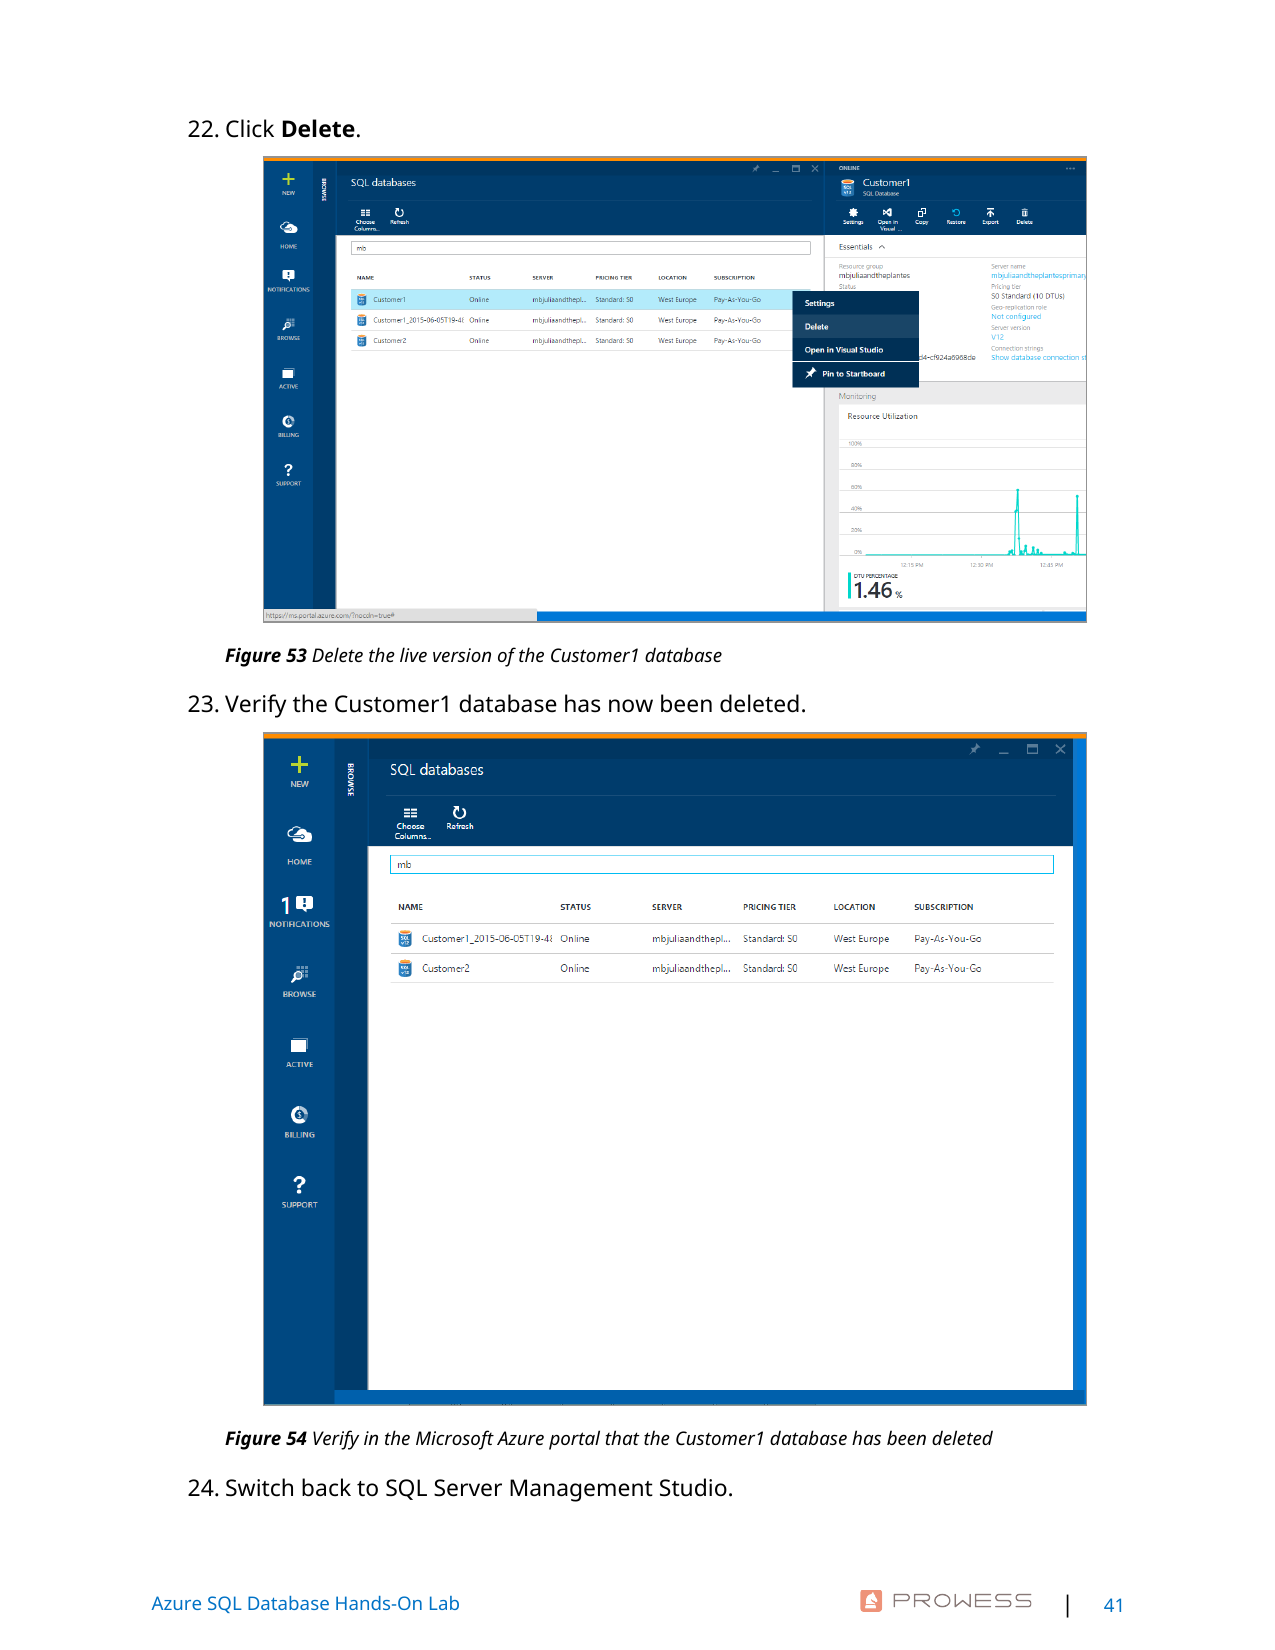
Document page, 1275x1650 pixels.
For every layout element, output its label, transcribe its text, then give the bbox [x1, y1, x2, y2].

text Figure 54 Verify in the Microsoft Azure portal that the Customer1 database has been deleted [225, 1425, 1125, 1451]
text Verify the Customer1 database has now been deleted. [187, 688, 1125, 720]
text Figure 53 Delete the live version of the Customer1 database [225, 642, 1125, 668]
picture [264, 158, 1086, 621]
text Switch back to SQL Server Management Studio. [187, 1472, 1125, 1503]
picture [860, 1590, 1032, 1612]
text Click Delete. [187, 112, 1125, 144]
picture [264, 734, 1086, 1405]
